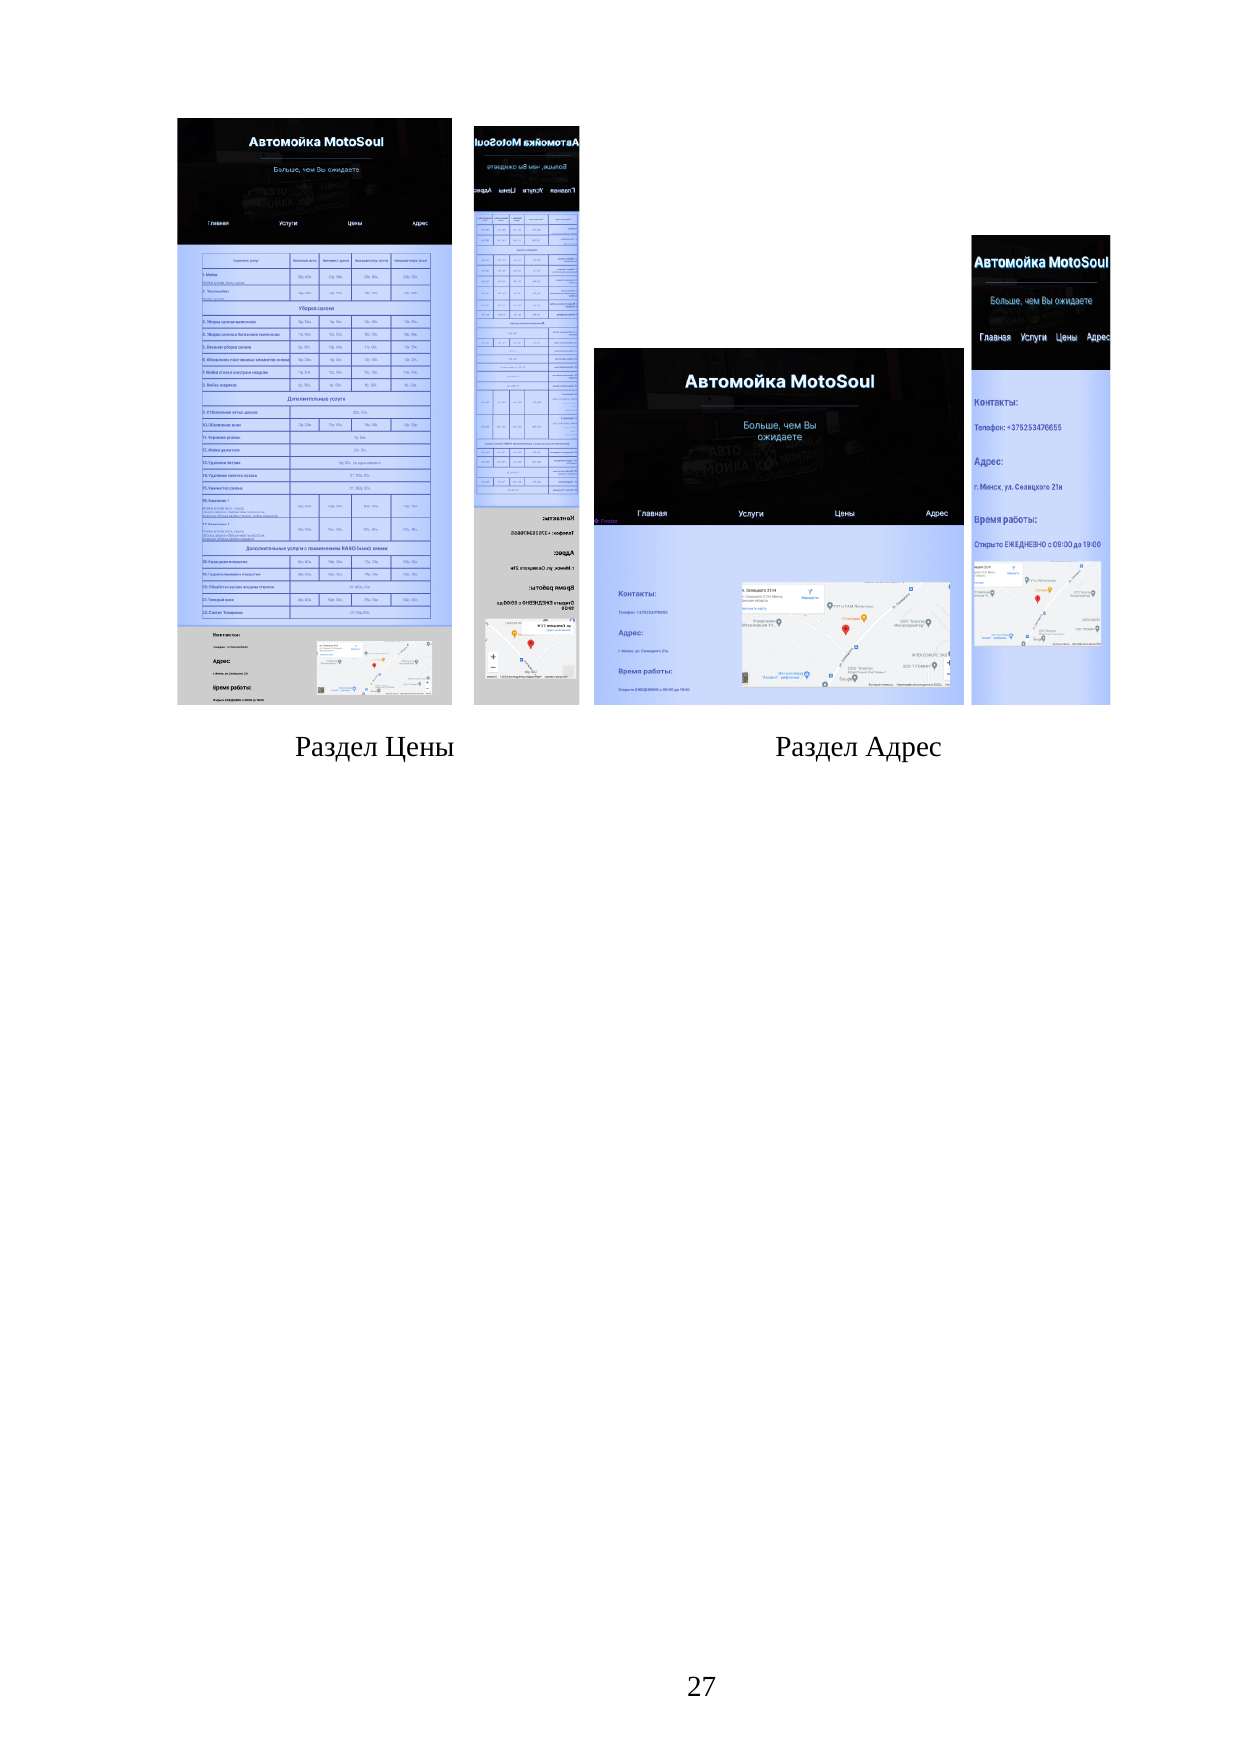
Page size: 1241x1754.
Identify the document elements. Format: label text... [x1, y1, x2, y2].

picture [177, 118, 452, 705]
text Раздел Цены Раздел Адрес [177, 729, 1152, 763]
picture [594, 348, 964, 705]
picture [473, 126, 580, 705]
picture [971, 235, 1111, 705]
